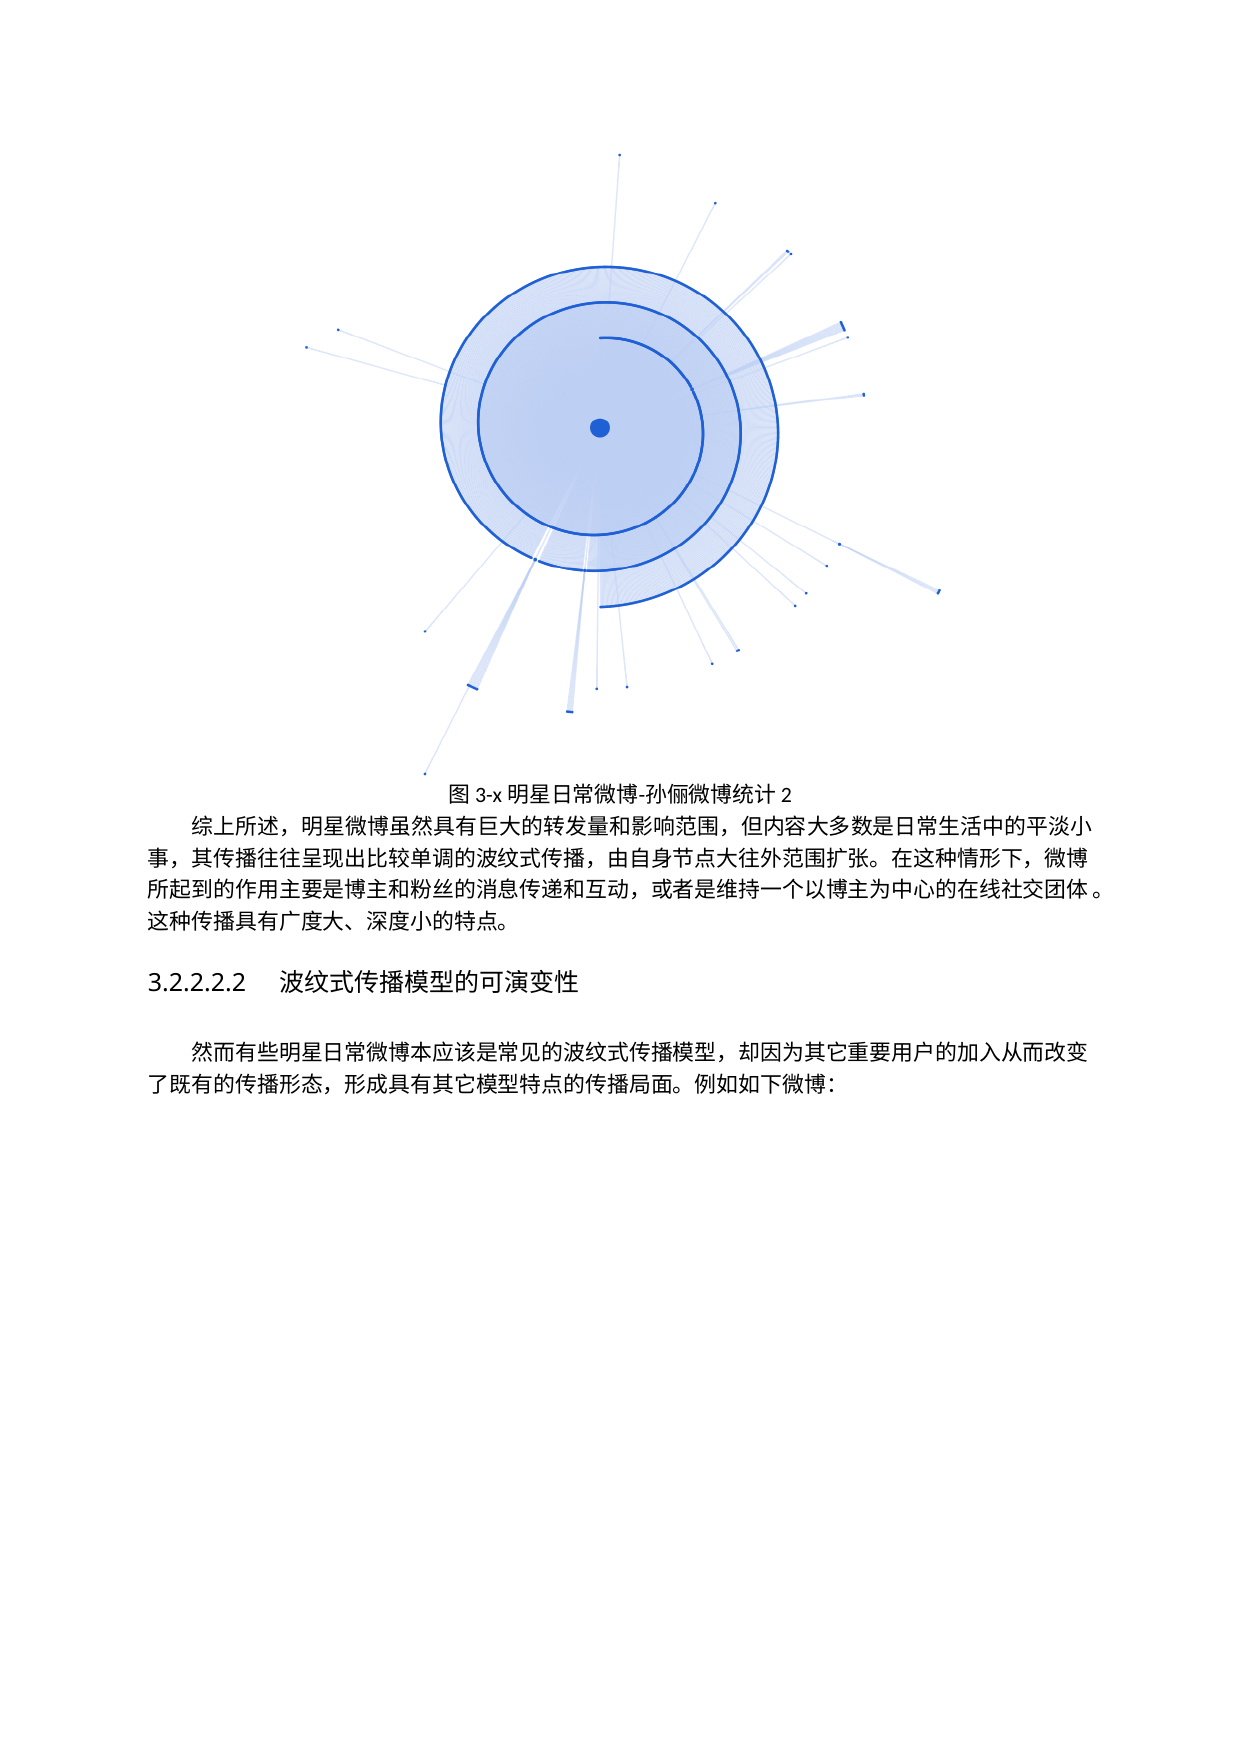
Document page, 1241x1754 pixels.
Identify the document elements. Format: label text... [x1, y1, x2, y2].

subtitle 3.2.2.2.2 波纹式传播模型的可演变性 [148, 963, 1092, 999]
picture [262, 147, 978, 778]
text 综上所述，明星微博虽然具有巨大的转发量和影响范围，但内容大多数是日常生活中的平淡小事，其传播往往呈现出比较单调的波纹式传播，由自身节点大往外范围扩张。在这种情形下，微博所起到的作用主要是博主和粉丝的消息传递和互动，或者是维持一个以博主为中心的在线社交团体。这种传播具有广度大、深度小的特点。 [148, 809, 1092, 936]
text 然而有些明星日常微博本应该是常见的波纹式传播模型，却因为其它重要用户的加入从而改变了既有的传播形态，形成具有其它模型特点的传播局面。例如如下微博： [148, 1035, 1092, 1099]
text 图3-x 明星日常微博-孙俪微博统计2 [148, 777, 1092, 809]
